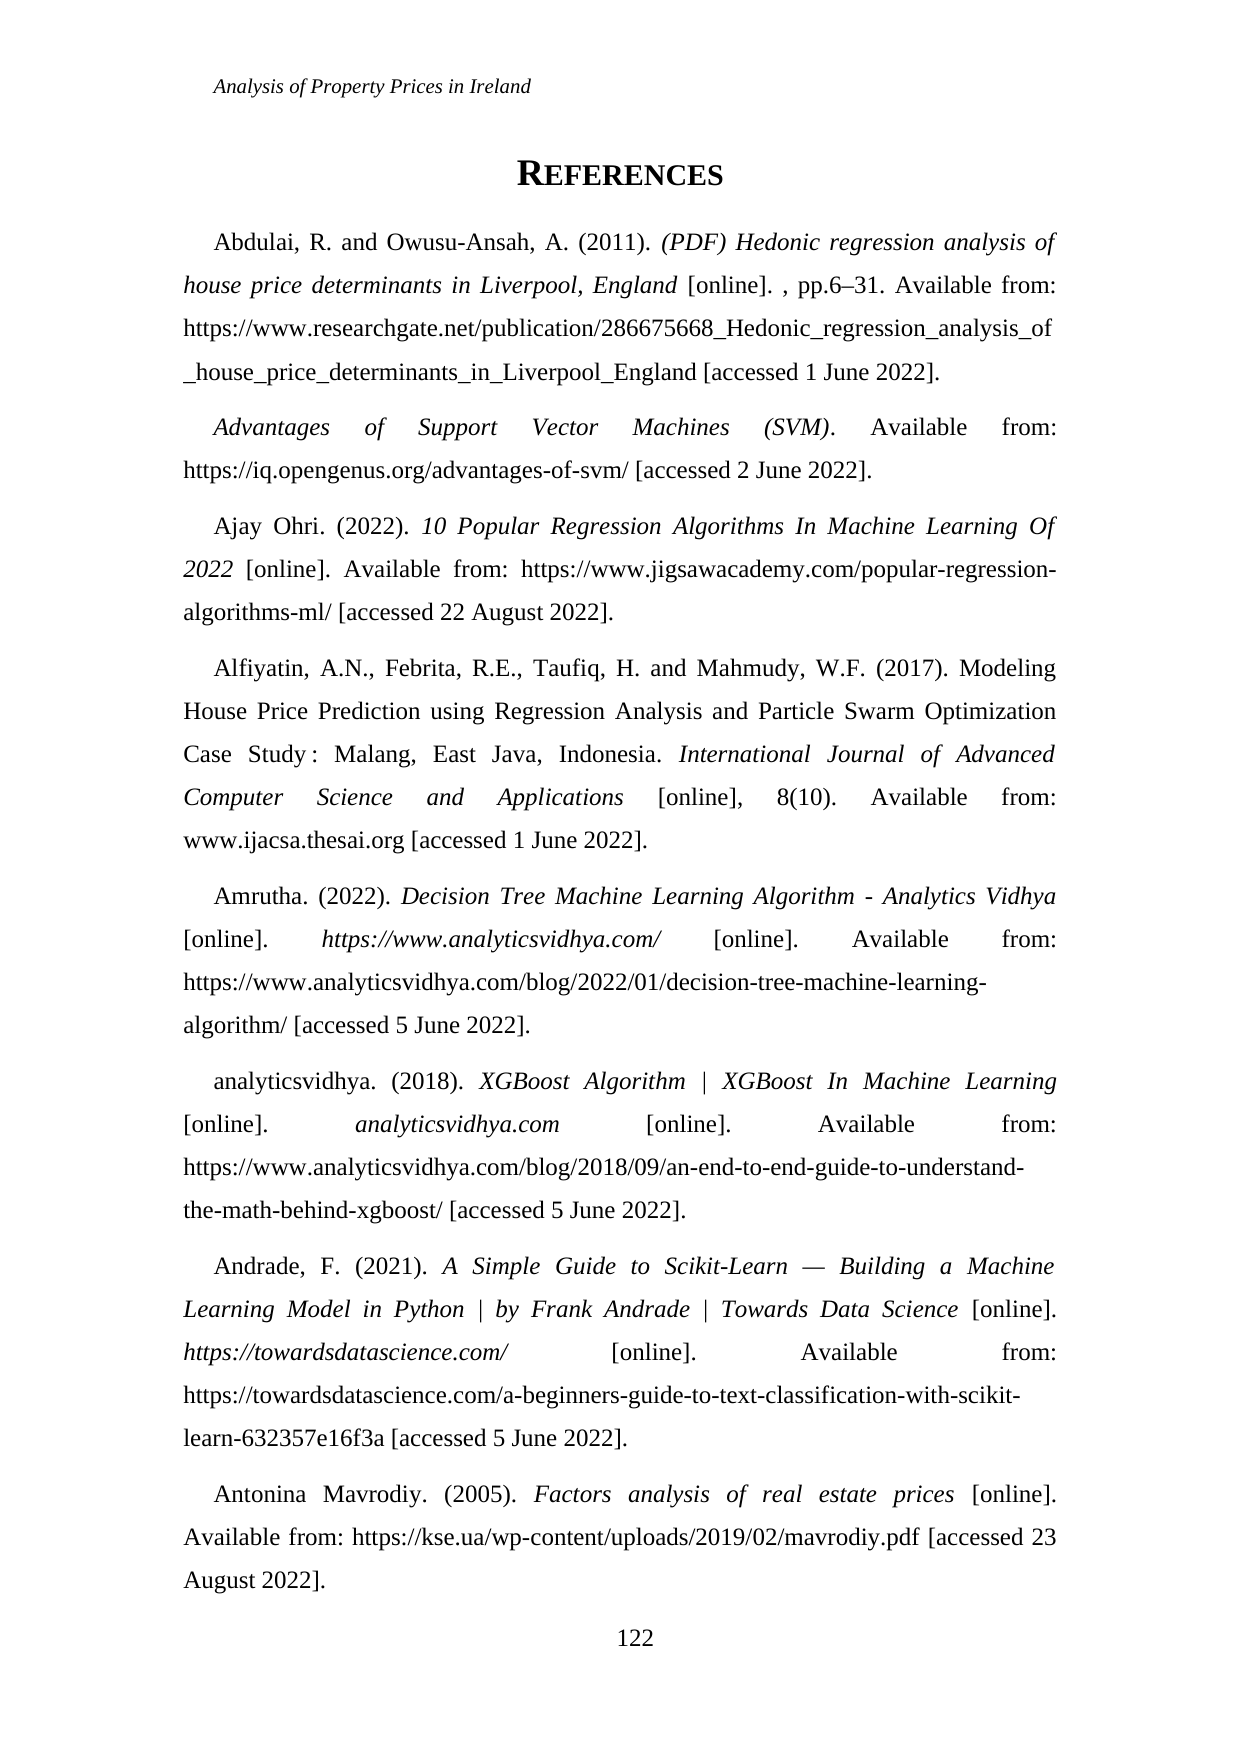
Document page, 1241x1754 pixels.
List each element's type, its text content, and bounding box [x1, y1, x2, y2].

subtitle References [183, 150, 1057, 193]
